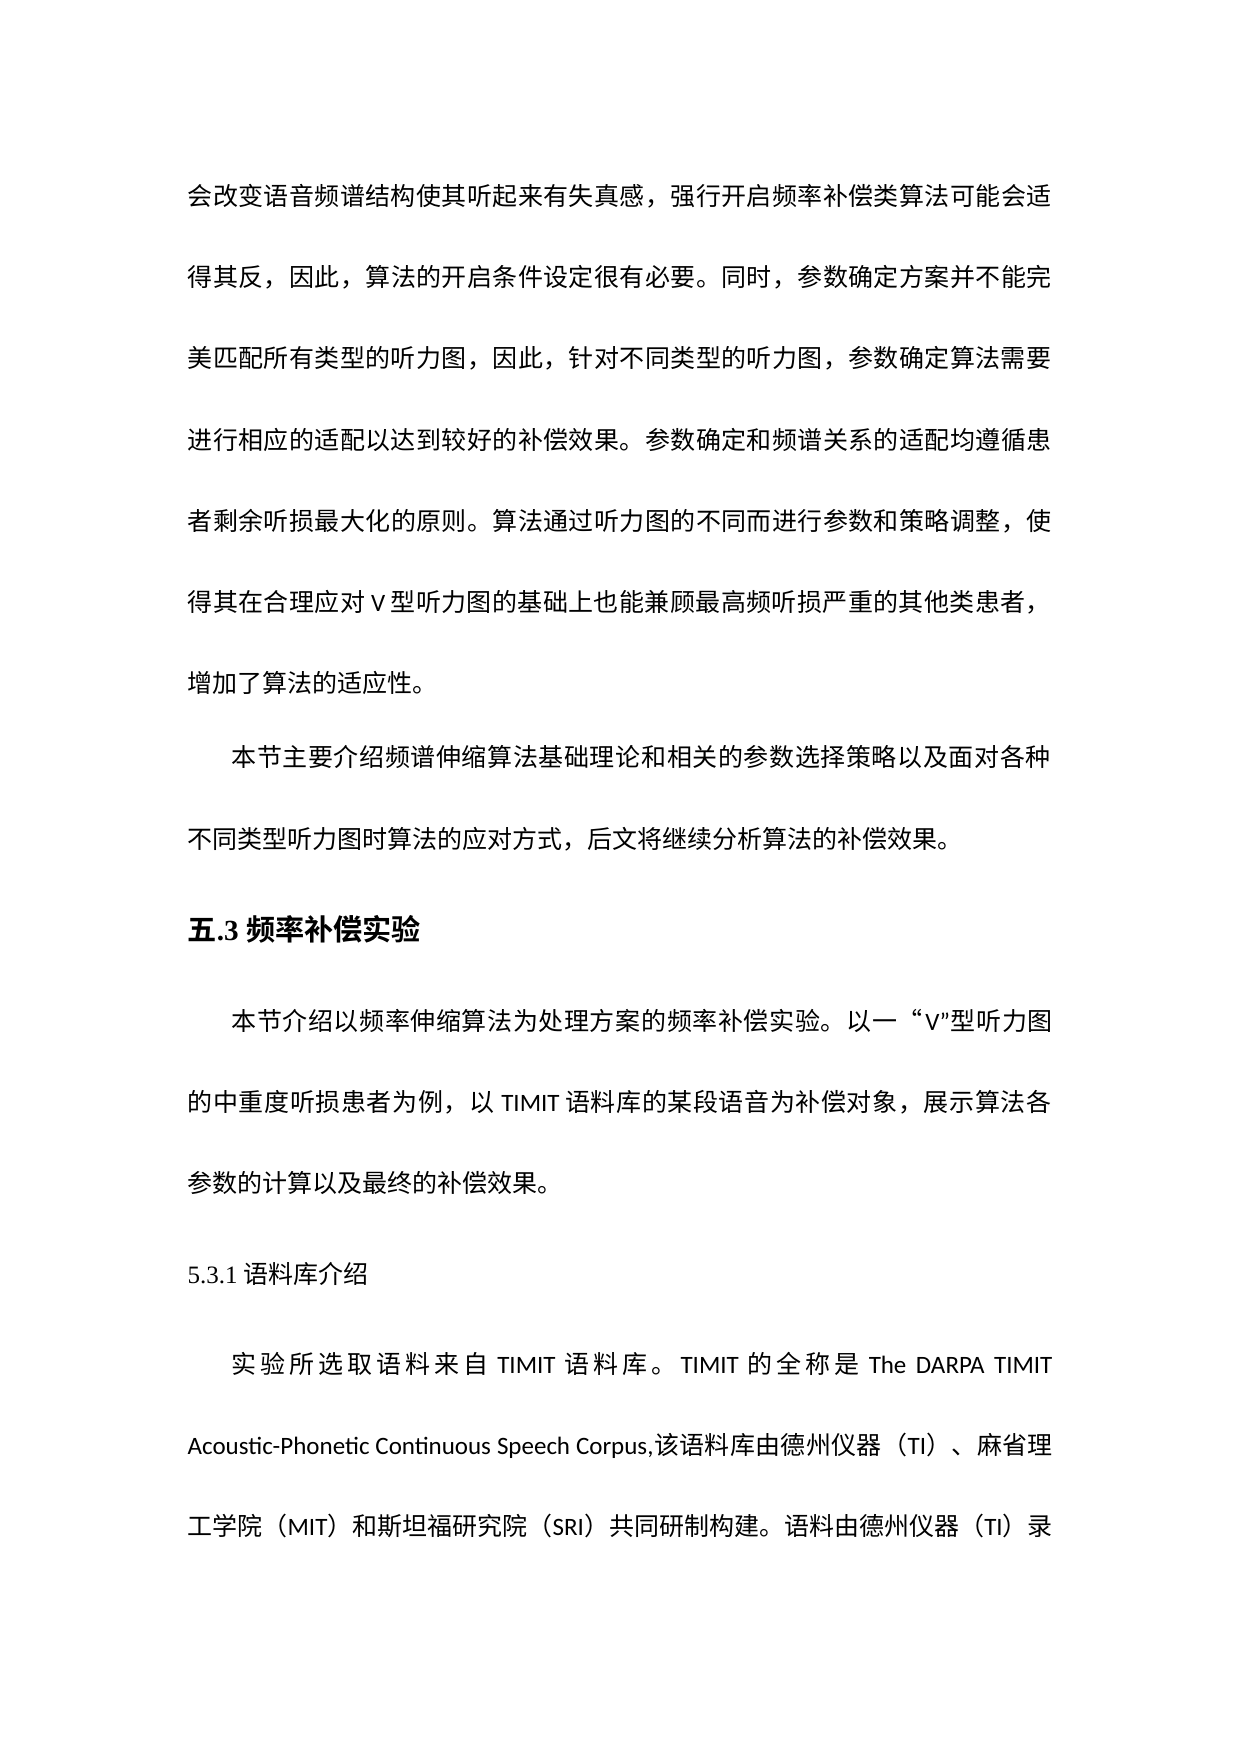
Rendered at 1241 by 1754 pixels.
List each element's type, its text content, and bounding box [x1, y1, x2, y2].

text 本节主要介绍频谱伸缩算法基础理论和相关的参数选择策略以及面对各种不同类型听力图时算法的应对方式，后文将继续分析算法的补偿效果。 [187, 723, 1053, 870]
list 频率补偿实验 [187, 895, 1053, 960]
text 本节介绍以频率伸缩算法为处理方案的频率补偿实验。以一“V”型听力图的中重度听损患者为例，以TIMIT语料库的某段语音为补偿对象，展示算法各参数的计算以及最终的补偿效果。 [187, 987, 1053, 1214]
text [187, 162, 1053, 714]
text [187, 1330, 1053, 1453]
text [187, 1440, 1053, 1557]
text 5.3.1 语料库介绍 [187, 1240, 1053, 1305]
